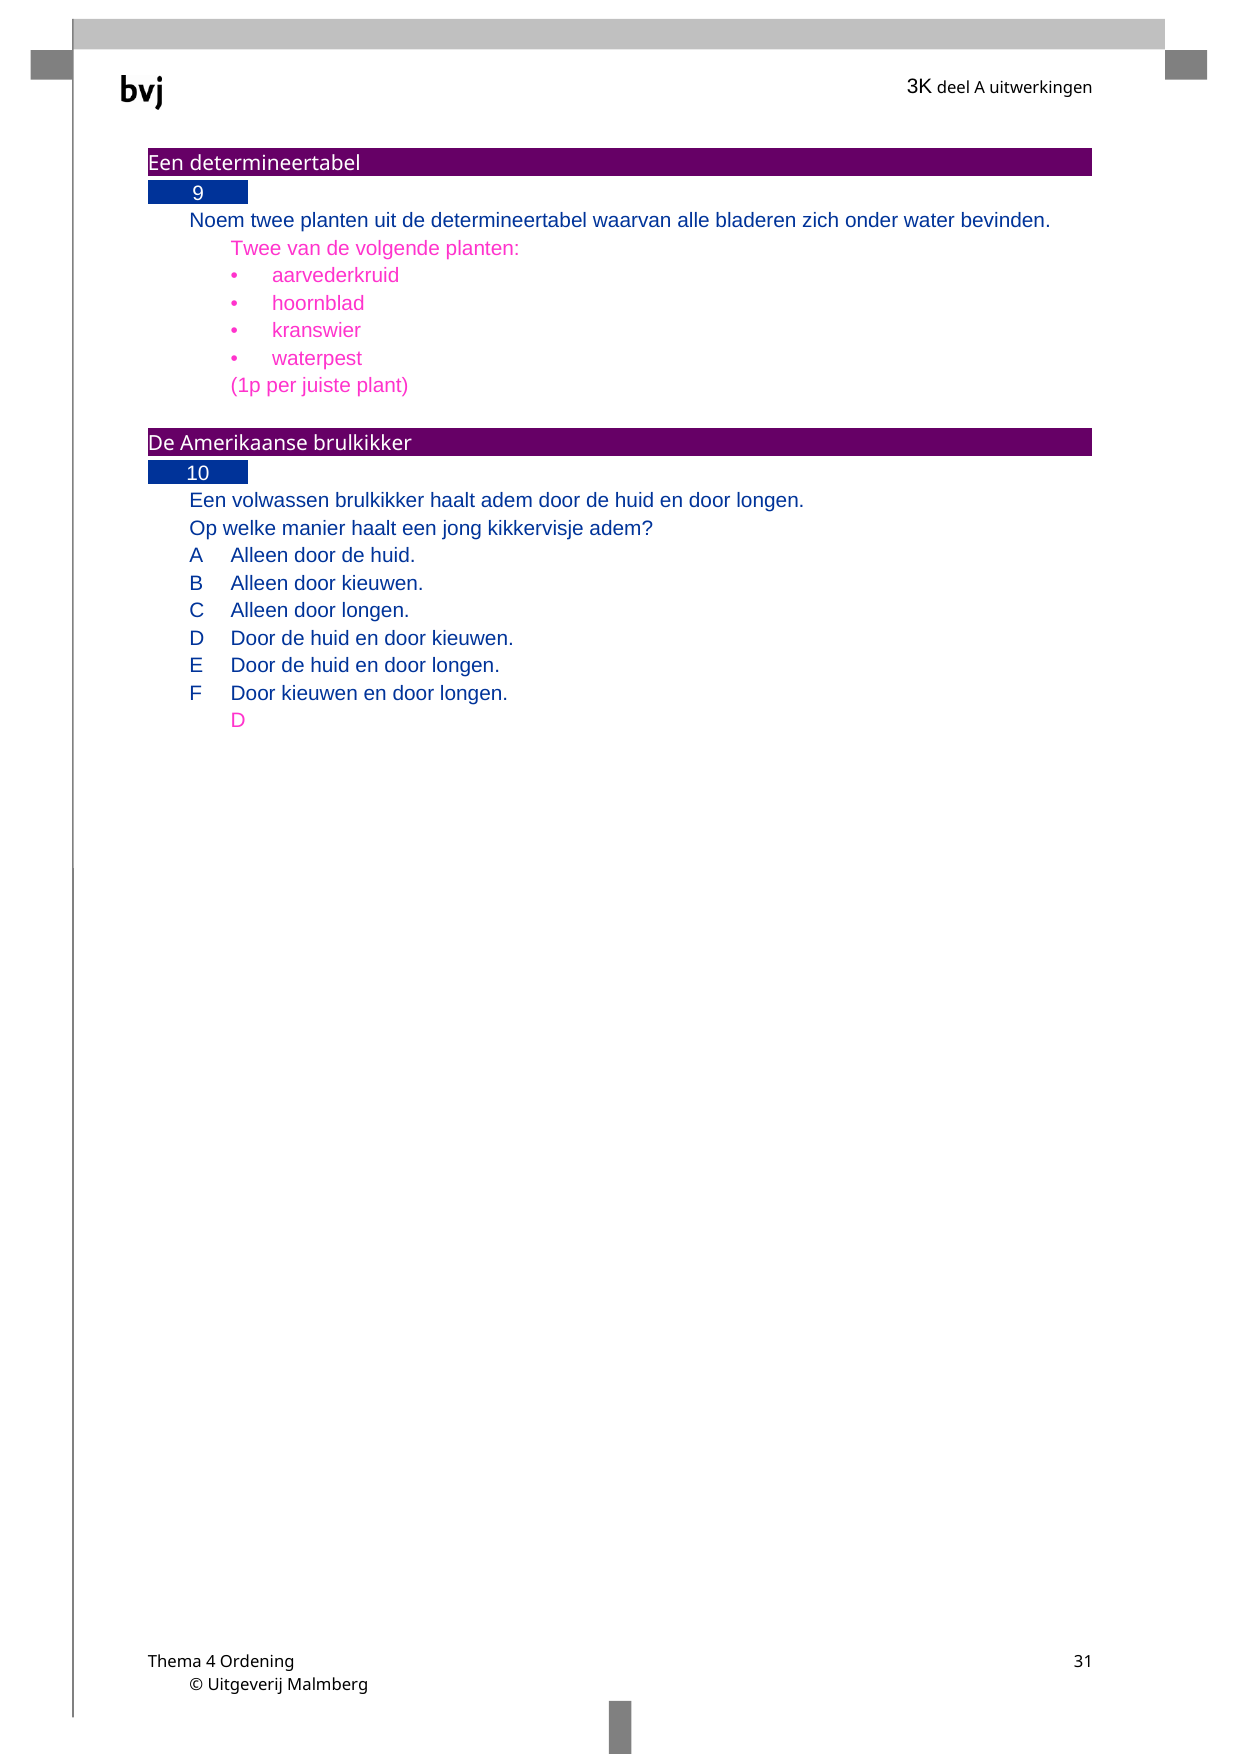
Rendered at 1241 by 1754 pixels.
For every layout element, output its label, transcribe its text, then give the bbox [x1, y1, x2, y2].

text Noem twee planten uit de determineertabel waarvan alle bladeren zich onder water bevinden. [189, 208, 1092, 232]
text B Alleen door kieuwen. [189, 570, 1092, 594]
text 9 [148, 180, 248, 204]
text (1p per juiste plant) [230, 373, 1092, 397]
text A Alleen door de huid. [189, 543, 1092, 567]
text • waterpest [230, 345, 1092, 369]
text D [230, 708, 1092, 732]
text E Door de huid en door longen. [189, 653, 1092, 677]
picture [121, 75, 162, 110]
text Een volwassen brulkikker haalt adem door de huid en door longen. [189, 488, 1092, 512]
text Twee van de volgende planten: [230, 235, 1092, 259]
text De Amerikaanse brulkikker [148, 428, 1092, 456]
text Een determineertabel [148, 148, 1092, 176]
text 10 [148, 460, 248, 484]
text F Door kieuwen en door longen. [189, 680, 1092, 704]
text • aarvederkruid [230, 263, 1092, 287]
text Op welke manier haalt een jong kikkervisje adem? [189, 515, 1092, 539]
text D Door de huid en door kieuwen. [189, 625, 1092, 649]
text • kranswier [230, 318, 1092, 342]
text C Alleen door longen. [189, 598, 1092, 622]
text • hoornblad [230, 290, 1092, 314]
